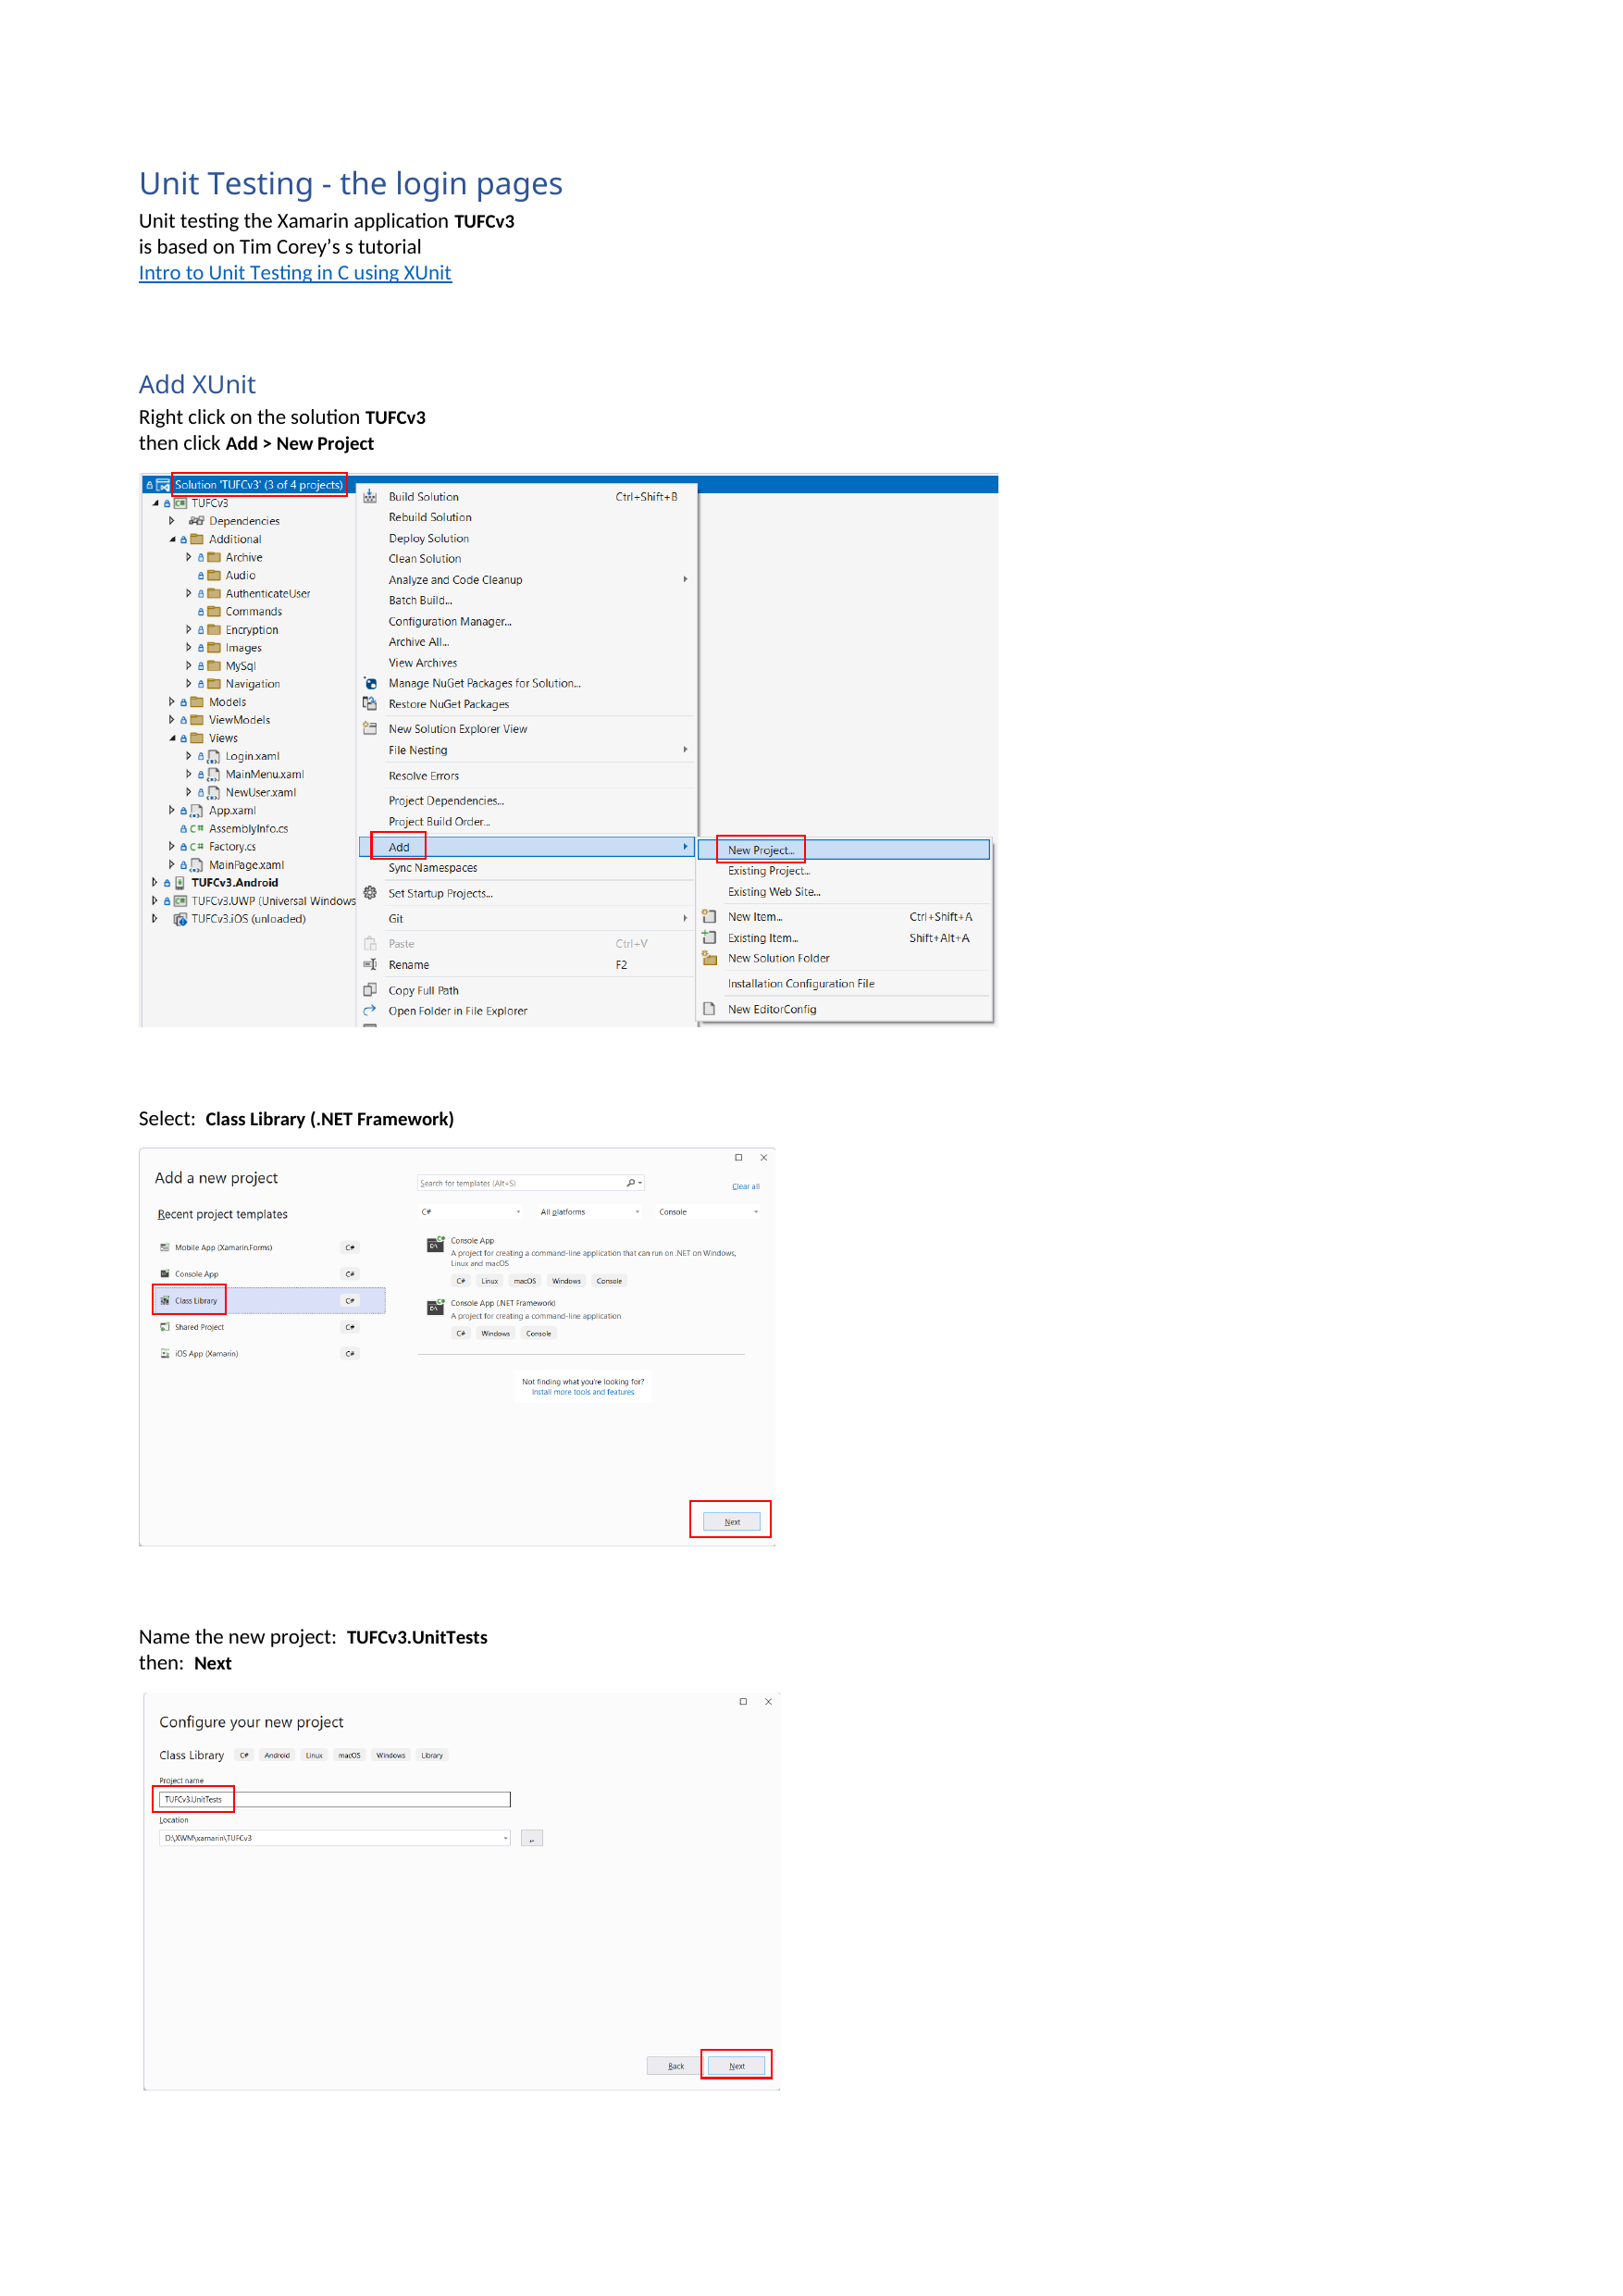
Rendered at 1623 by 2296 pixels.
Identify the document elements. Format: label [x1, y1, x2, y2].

picture [139, 473, 998, 1027]
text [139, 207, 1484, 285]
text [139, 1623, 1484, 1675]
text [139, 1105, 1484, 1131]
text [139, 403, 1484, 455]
picture [173, 474, 346, 495]
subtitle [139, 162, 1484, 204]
picture [139, 1148, 775, 1546]
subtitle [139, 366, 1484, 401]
picture [143, 1693, 781, 2091]
